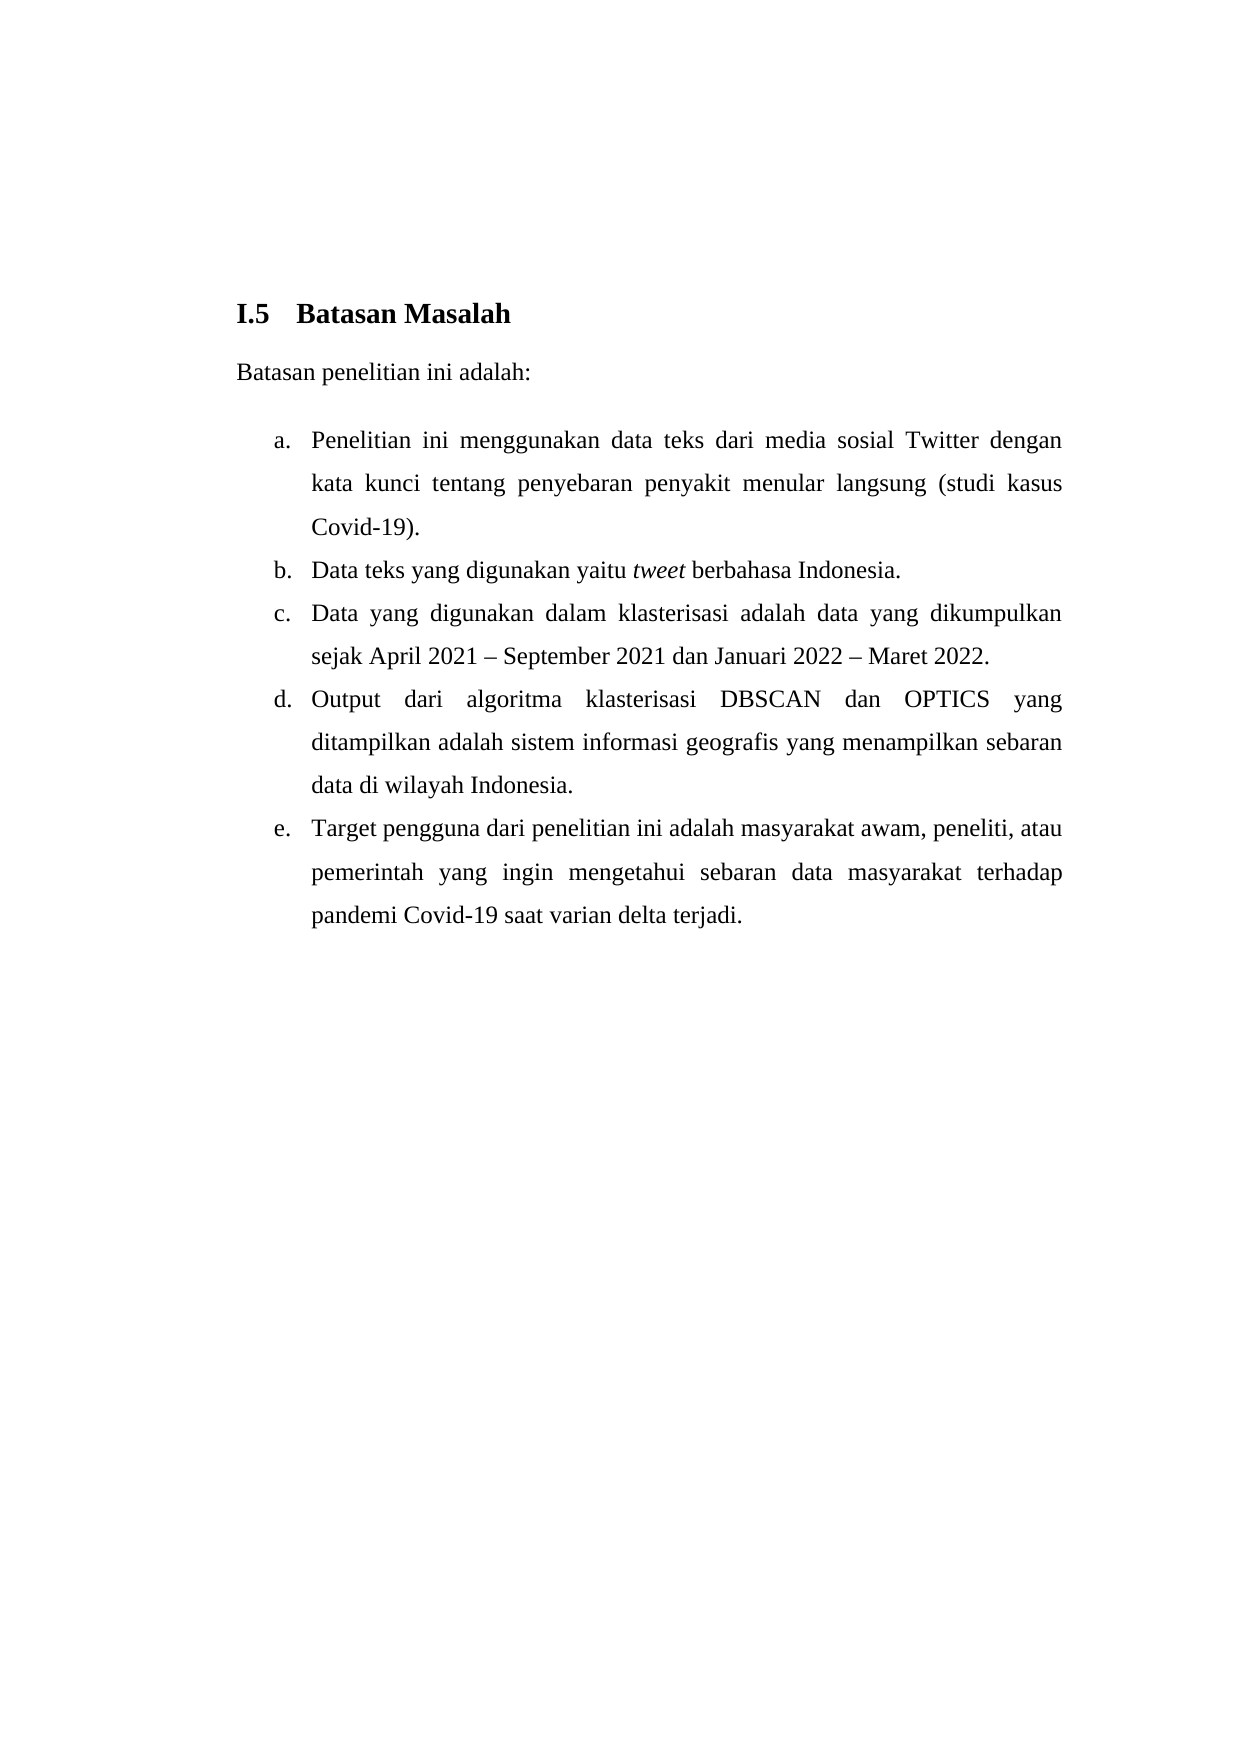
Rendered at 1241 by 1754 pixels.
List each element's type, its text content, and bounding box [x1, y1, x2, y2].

text Batasan penelitian ini adalah: [236, 357, 1063, 386]
list Data yang digunakan dalam klasterisasi adalah data yang dikumpulkan sejak April 2021 – September 2021 dan Januari 2022 – Maret 2022. [274, 598, 1063, 670]
list Penelitian ini menggunakan data teks dari media sosial Twitter dengan kata kunci tentang penyebaran penyakit menular langsung (studi kasus Covid-19). [274, 425, 1063, 540]
list Output dari algoritma klasterisasi DBSCAN dan OPTICS yang ditampilkan adalah sistem informasi geografis yang menampilkan sebaran data di wilayah Indonesia. [274, 684, 1063, 799]
list Data teks yang digunakan yaitu tweet berbahasa Indonesia. [274, 555, 1063, 583]
list Target pengguna dari penelitian ini adalah masyarakat awam, peneliti, atau pemerintah yang ingin mengetahui sebaran data masyarakat terhadap pandemi Covid-19 saat varian delta terjadi. [274, 813, 1063, 928]
subtitle Batasan Masalah [236, 296, 1063, 329]
